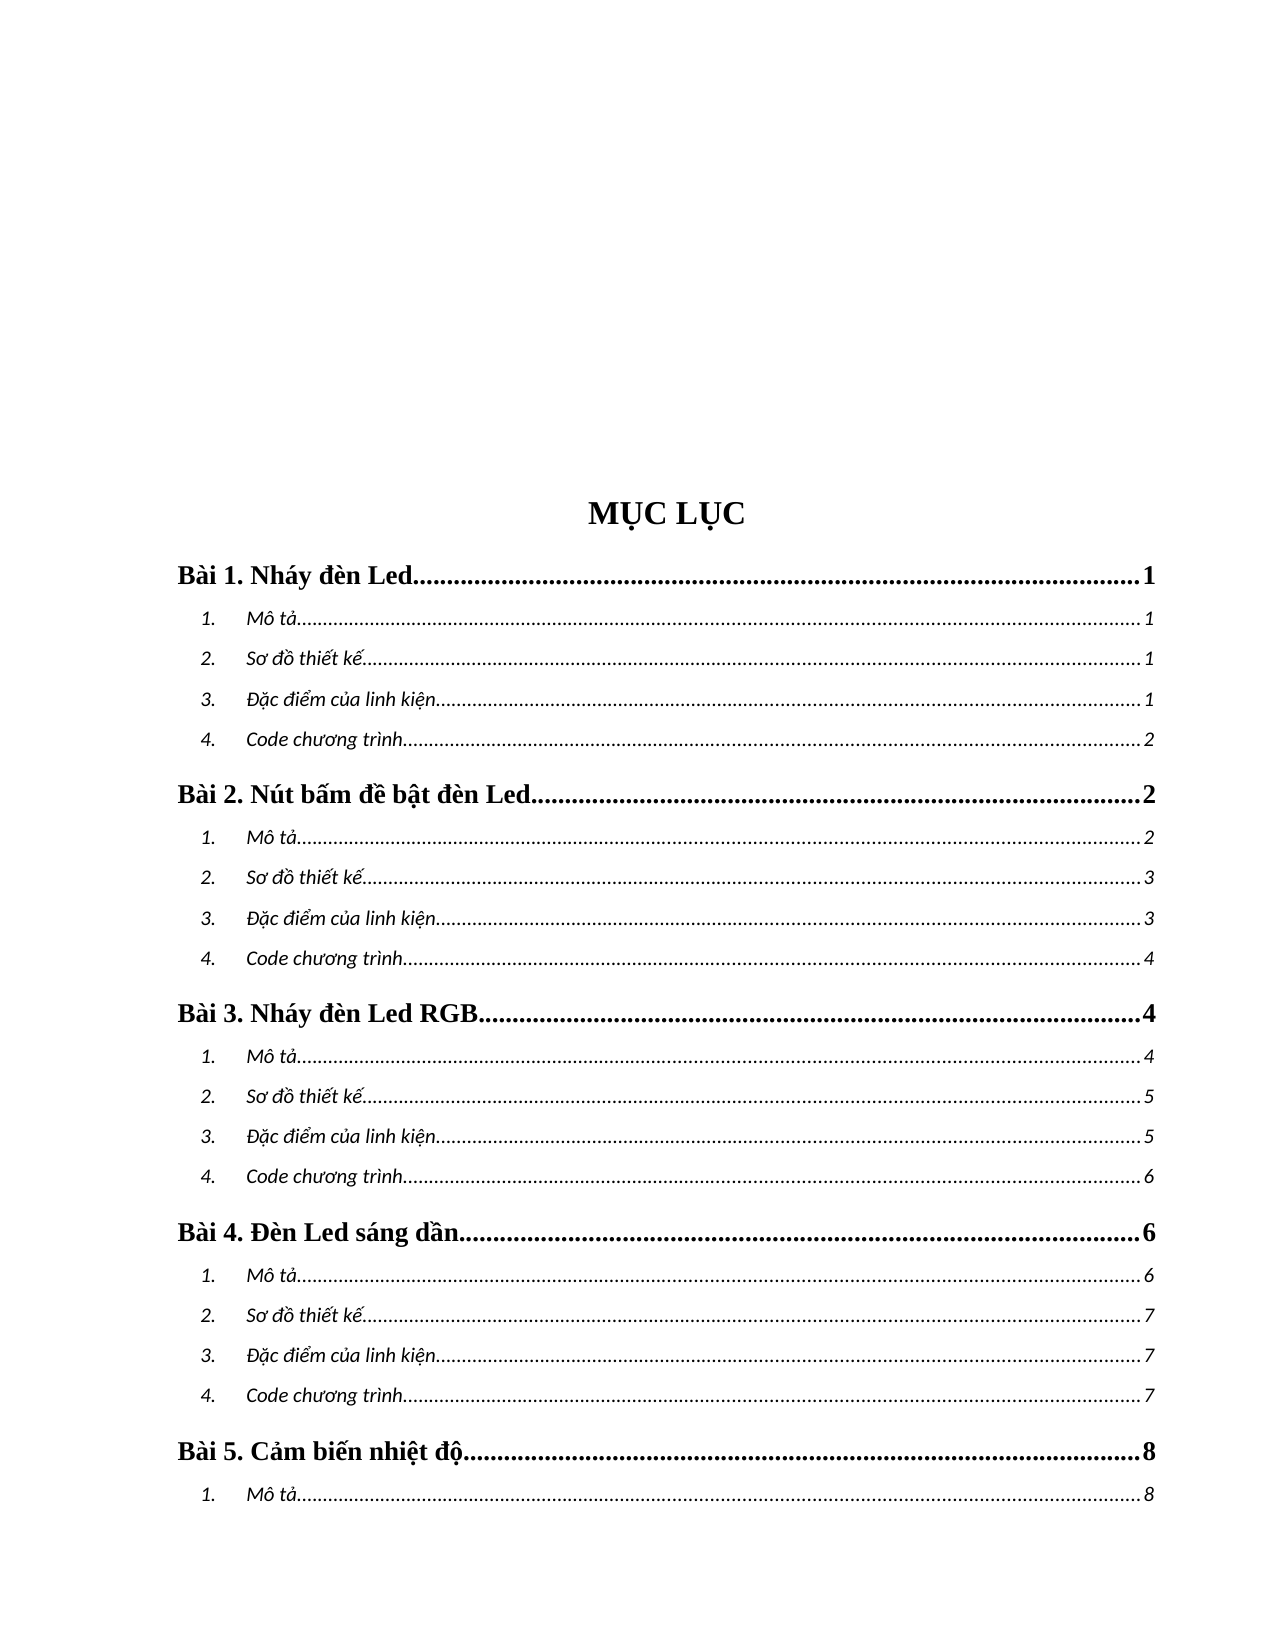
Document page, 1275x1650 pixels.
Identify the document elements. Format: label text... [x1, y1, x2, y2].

text 3. Đặc điểm của linh kiện 3 [200, 905, 1157, 930]
text 4. Code chương trình 2 [200, 726, 1157, 751]
text MỤC LỤC [177, 493, 1157, 531]
text 1. Mô tả 2 [200, 824, 1157, 850]
text Bài 1. Nháy đèn Led 1 [177, 559, 1157, 591]
text 2. Sơ đồ thiết kế 5 [200, 1083, 1157, 1109]
text Bài 3. Nháy đèn Led RGB 4 [177, 997, 1157, 1028]
text 1. Mô tả 4 [200, 1043, 1157, 1069]
text 3. Đặc điểm của linh kiện 7 [200, 1343, 1157, 1368]
text 2. Sơ đồ thiết kế 1 [200, 646, 1157, 671]
text 4. Code chương trình 6 [200, 1164, 1157, 1189]
text Bài 5. Cảm biến nhiệt độ 8 [177, 1435, 1157, 1466]
text 2. Sơ đồ thiết kế 3 [200, 864, 1157, 890]
text 2. Sơ đồ thiết kế 7 [200, 1302, 1157, 1328]
text 3. Đặc điểm của linh kiện 5 [200, 1124, 1157, 1149]
text Bài 2. Nút bấm đề bật đèn Led 2 [177, 778, 1157, 809]
text 1. Mô tả 8 [200, 1481, 1157, 1507]
text 4. Code chương trình 4 [200, 945, 1157, 970]
text 3. Đặc điểm của linh kiện 1 [200, 686, 1157, 711]
text Bài 4. Đèn Led sáng dần 6 [177, 1216, 1157, 1247]
text 1. Mô tả 6 [200, 1262, 1157, 1288]
text 1. Mô tả 1 [200, 606, 1157, 631]
text 4. Code chương trình 7 [200, 1383, 1157, 1408]
